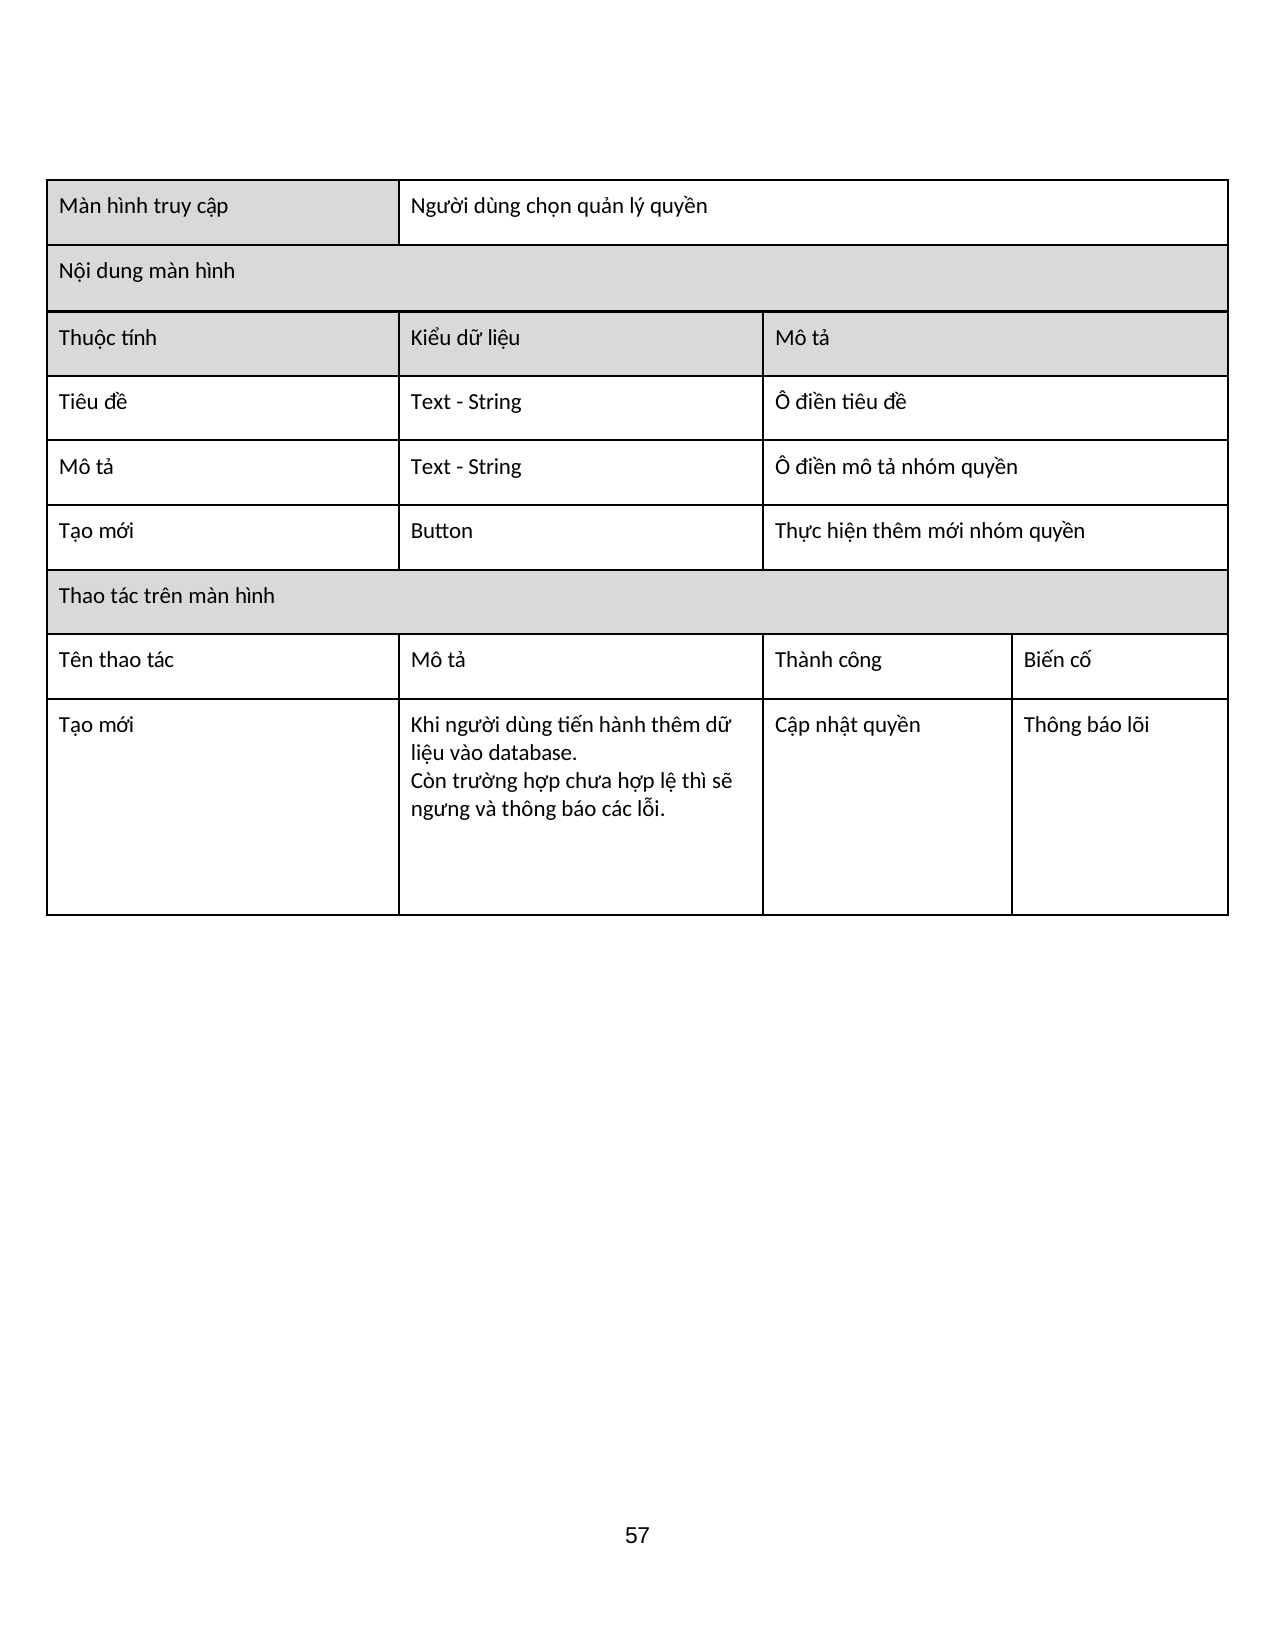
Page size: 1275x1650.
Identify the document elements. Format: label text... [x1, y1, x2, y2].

table_cell Thực hiện thêm mới nhóm quyền [764, 506, 1227, 568]
table_cell Nội dung màn hình [48, 246, 1227, 310]
table_cell Button [400, 506, 762, 568]
table_cell Mô tả [764, 313, 1227, 375]
table_cell Tạo mới [48, 506, 398, 568]
table_cell Kiểu dữ liệu [400, 313, 762, 375]
table_cell Tạo mới [48, 700, 398, 914]
table_cell Text - String [400, 441, 762, 504]
table_cell Ô điền tiêu đề [764, 377, 1227, 439]
table_cell Cập nhật quyền [764, 700, 1011, 914]
table_cell Mô tả [400, 635, 762, 698]
table_header Màn hình truy cập [48, 181, 398, 244]
table_cell Text - String [400, 377, 762, 439]
table_cell Ô điền mô tả nhóm quyền [764, 441, 1227, 504]
table_cell Thành công [764, 635, 1011, 698]
table_cell Mô tả [48, 441, 398, 504]
table_cell Thao tác trên màn hình [48, 571, 1227, 633]
table_cell Thông báo lõi [1013, 700, 1227, 914]
table_cell Tiêu đề [48, 377, 398, 439]
table_cell Khi người dùng tiến hành thêm dữ liệu vào database. Còn trường hợp chưa hợp lệ thì sẽ ngưng và thông báo các lỗi. [400, 700, 762, 914]
table_cell Tên thao tác [48, 635, 398, 698]
table_header Người dùng chọn quản lý quyền [400, 181, 1227, 244]
table_cell Thuộc tính [48, 313, 398, 375]
table_cell Biến cố [1013, 635, 1227, 698]
